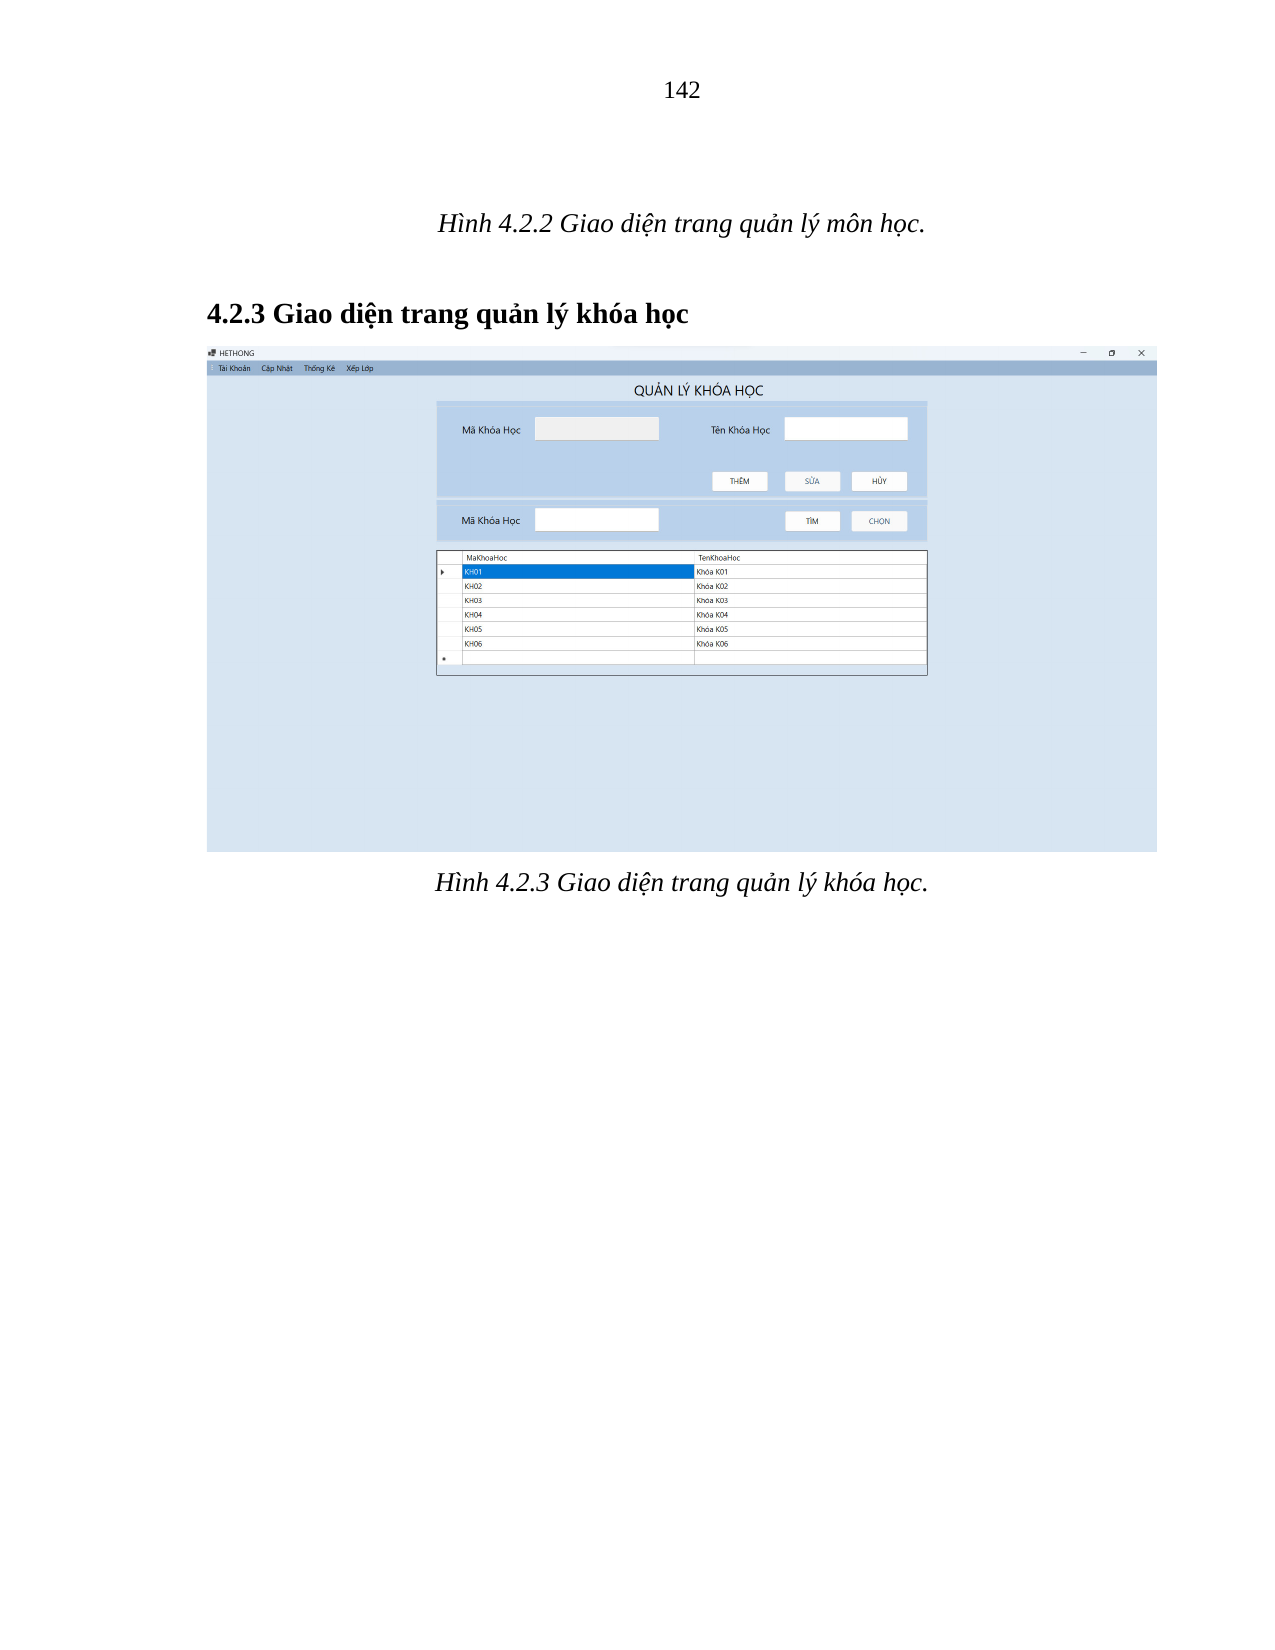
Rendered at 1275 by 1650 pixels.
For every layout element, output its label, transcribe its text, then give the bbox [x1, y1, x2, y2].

text Hình 4.2.2 Giao diện trang quản lý môn học. [207, 207, 1157, 238]
text Hình 4.2.3 Giao diện trang quản lý khóa học. [207, 866, 1157, 897]
subtitle 4.2.3 Giao diện trang quản lý khóa học [207, 297, 1157, 330]
picture [206, 346, 1157, 852]
